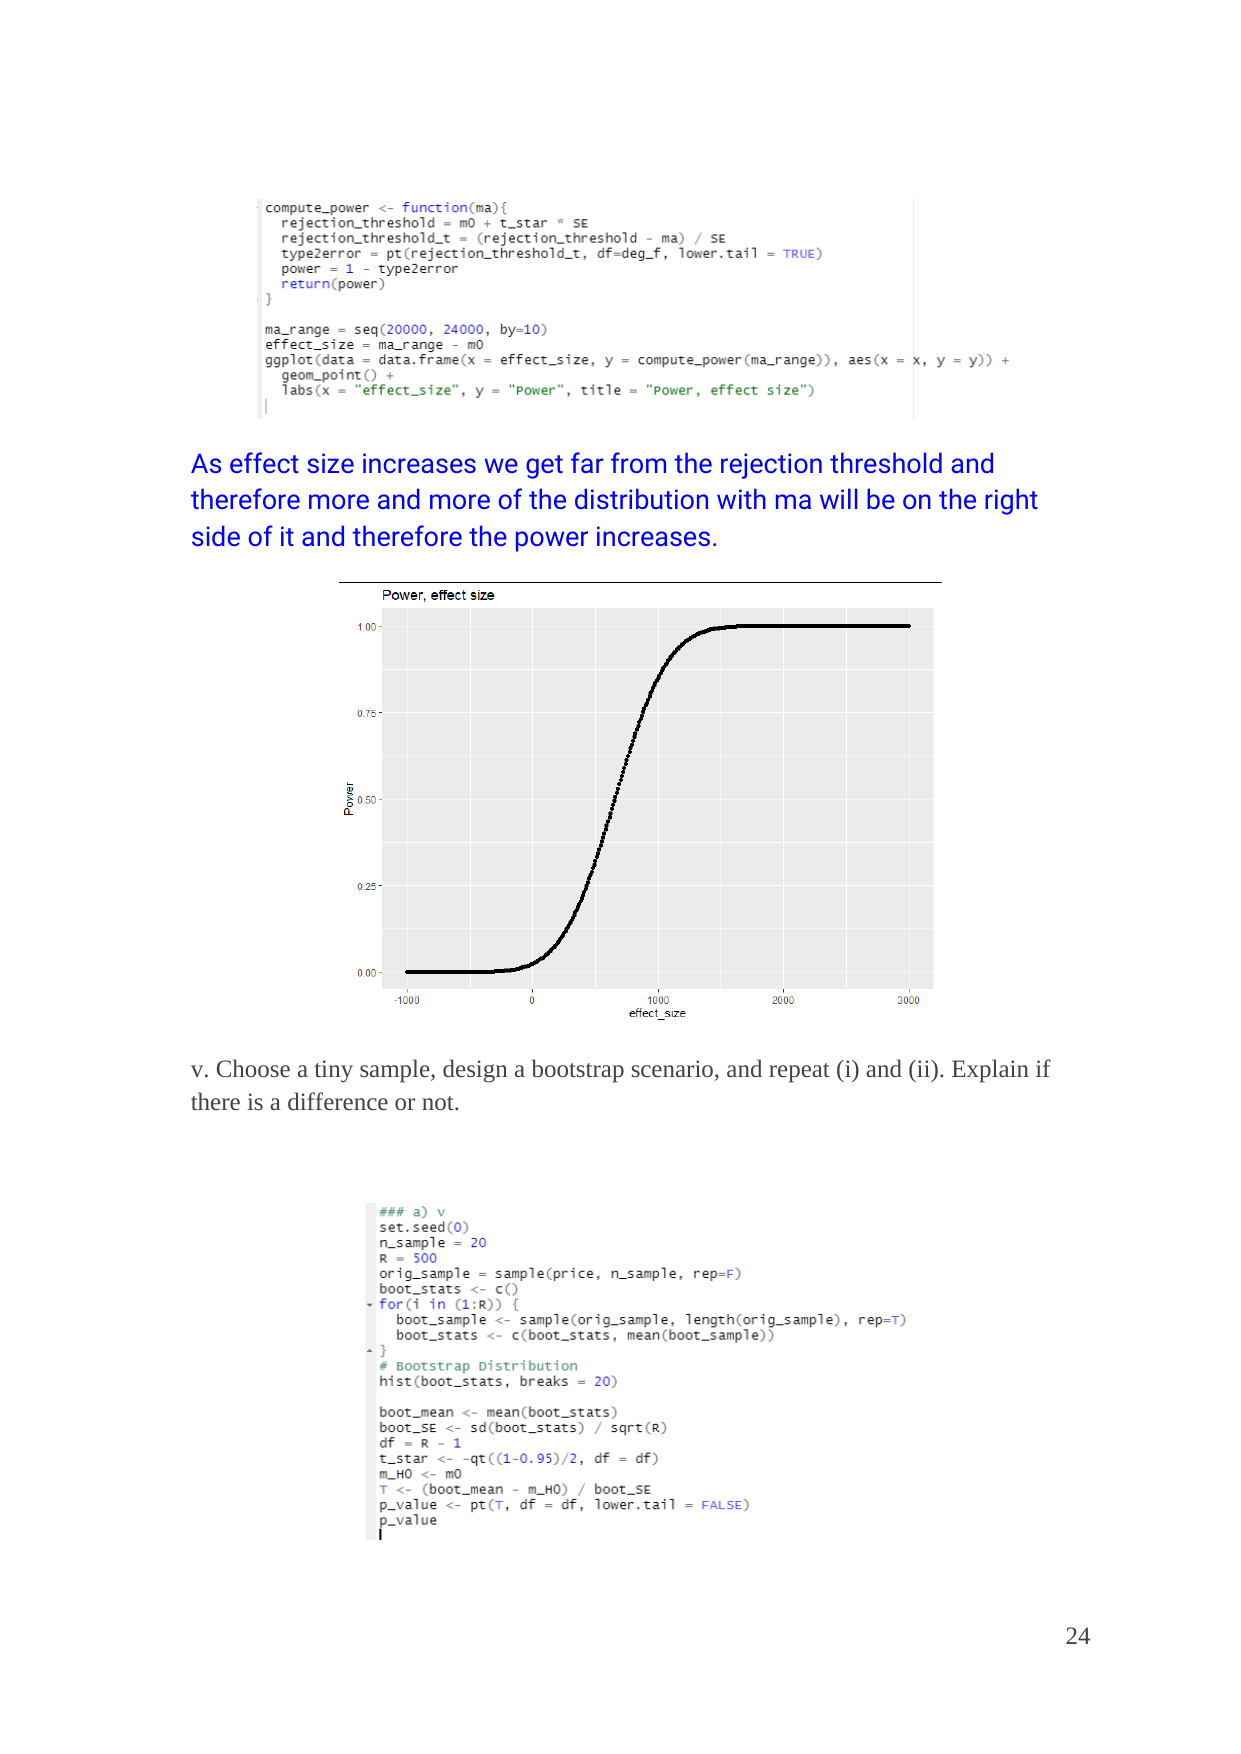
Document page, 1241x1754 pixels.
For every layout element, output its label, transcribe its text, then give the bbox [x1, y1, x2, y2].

text As effect size increases we get far from the rejection threshold and therefore more and more of the distribution with ma will be on the right side of it and therefore the power increases. [191, 448, 1090, 553]
picture [339, 582, 942, 1025]
picture [365, 1203, 916, 1540]
picture [257, 199, 1024, 419]
text v. Choose a tiny sample, design a bootstrap scenario, and repeat (i) and (ii). Explain if there is a difference or not. [191, 1054, 1090, 1116]
